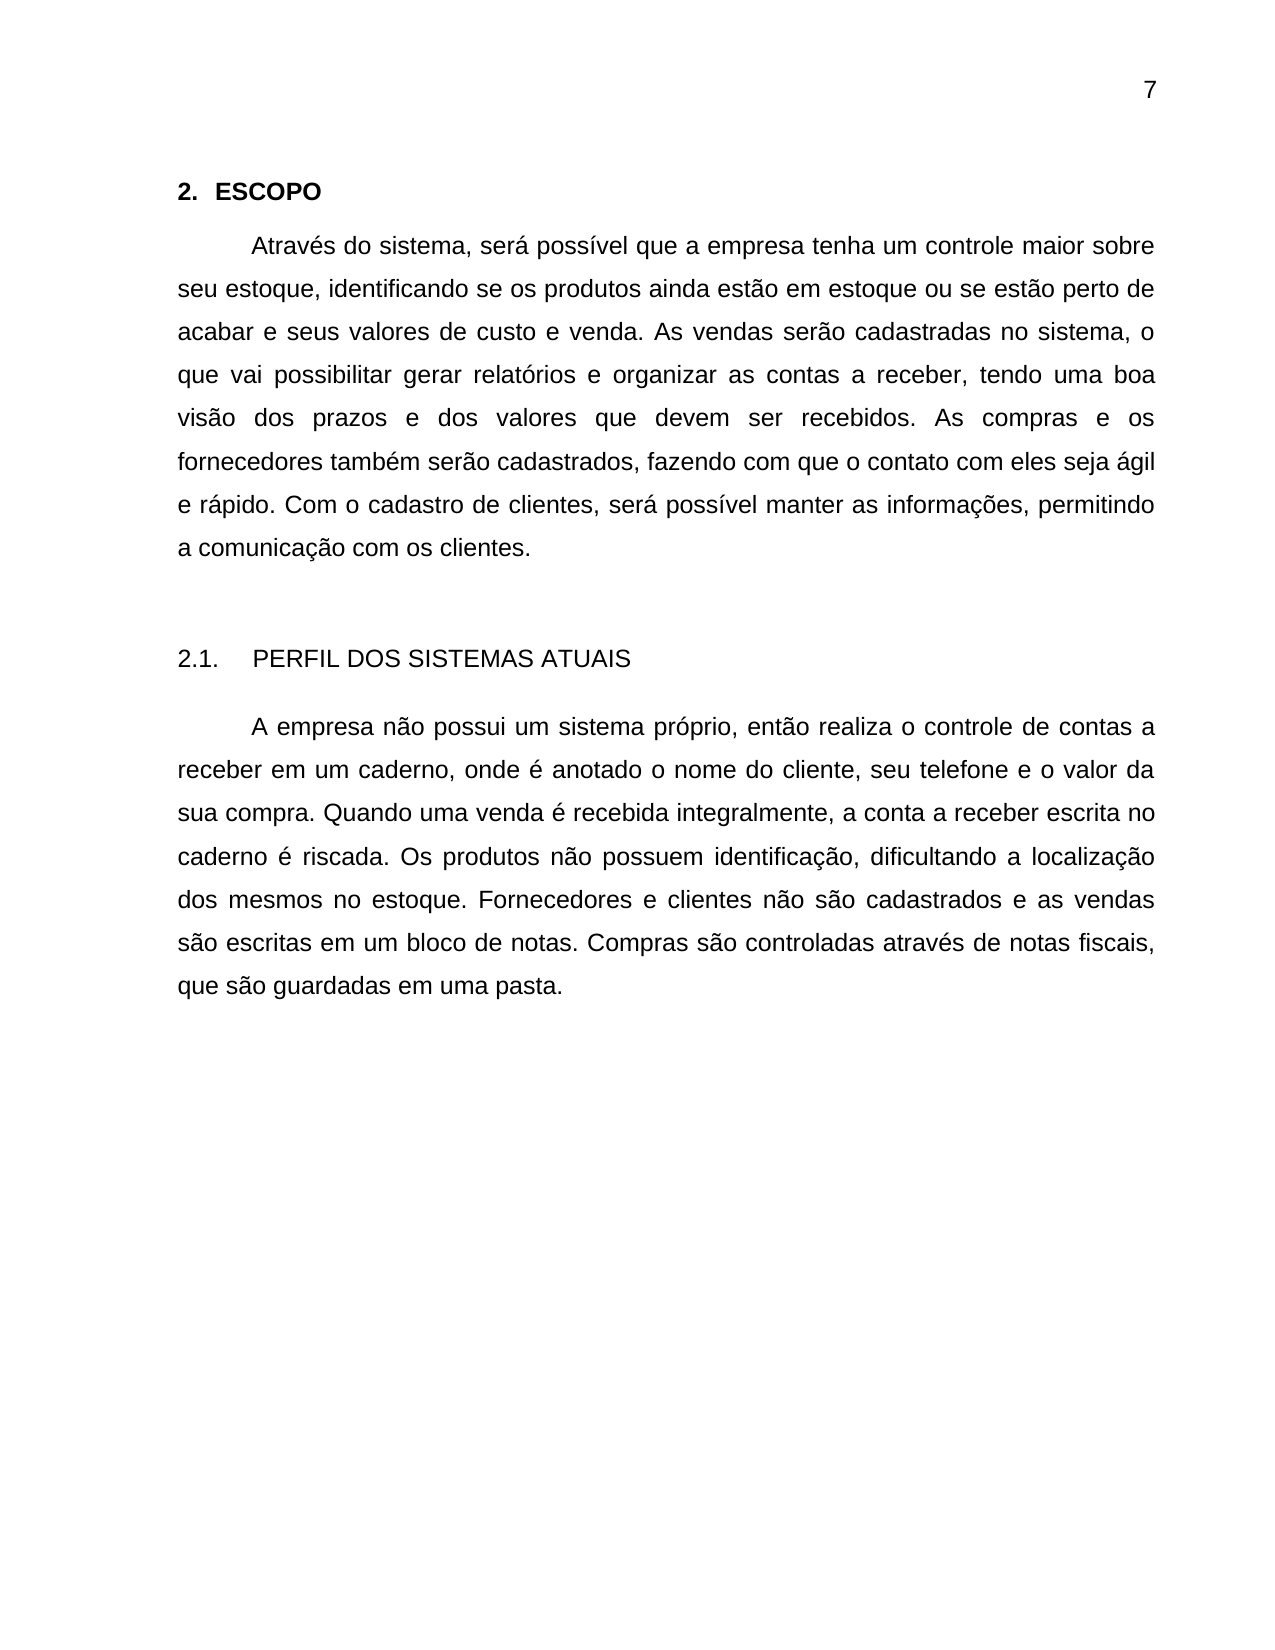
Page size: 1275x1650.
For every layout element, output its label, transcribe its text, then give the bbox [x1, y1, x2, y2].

subtitle ESCOPO [177, 177, 1157, 206]
text A empresa não possui um sistema próprio, então realiza o controle de contas a receber em um caderno, onde é anotado o nome do cliente, seu telefone e o valor da sua compra. Quando uma venda é recebida integralmente, a conta a receber escrita no caderno é riscada. Os produtos não possuem identificação, dificultando a localização dos mesmos no estoque. Fornecedores e clientes não são cadastrados e as vendas são escritas em um bloco de notas. Compras são controladas através de notas fiscais, que são guardadas em uma pasta. [177, 712, 1157, 1000]
subtitle PERFIL DOS SISTEMAS ATUAIS [177, 644, 1157, 673]
text Através do sistema, será possível que a empresa tenha um controle maior sobre seu estoque, identificando se os produtos ainda estão em estoque ou se estão perto de acabar e seus valores de custo e venda. As vendas serão cadastradas no sistema, o que vai possibilitar gerar relatórios e organizar as contas a receber, tendo uma boa visão dos prazos e dos valores que devem ser recebidos. As compras e os fornecedores também serão cadastrados, fazendo com que o contato com eles seja ágil e rápido. Com o cadastro de clientes, será possível manter as informações, permitindo a comunicação com os clientes. [177, 231, 1157, 562]
